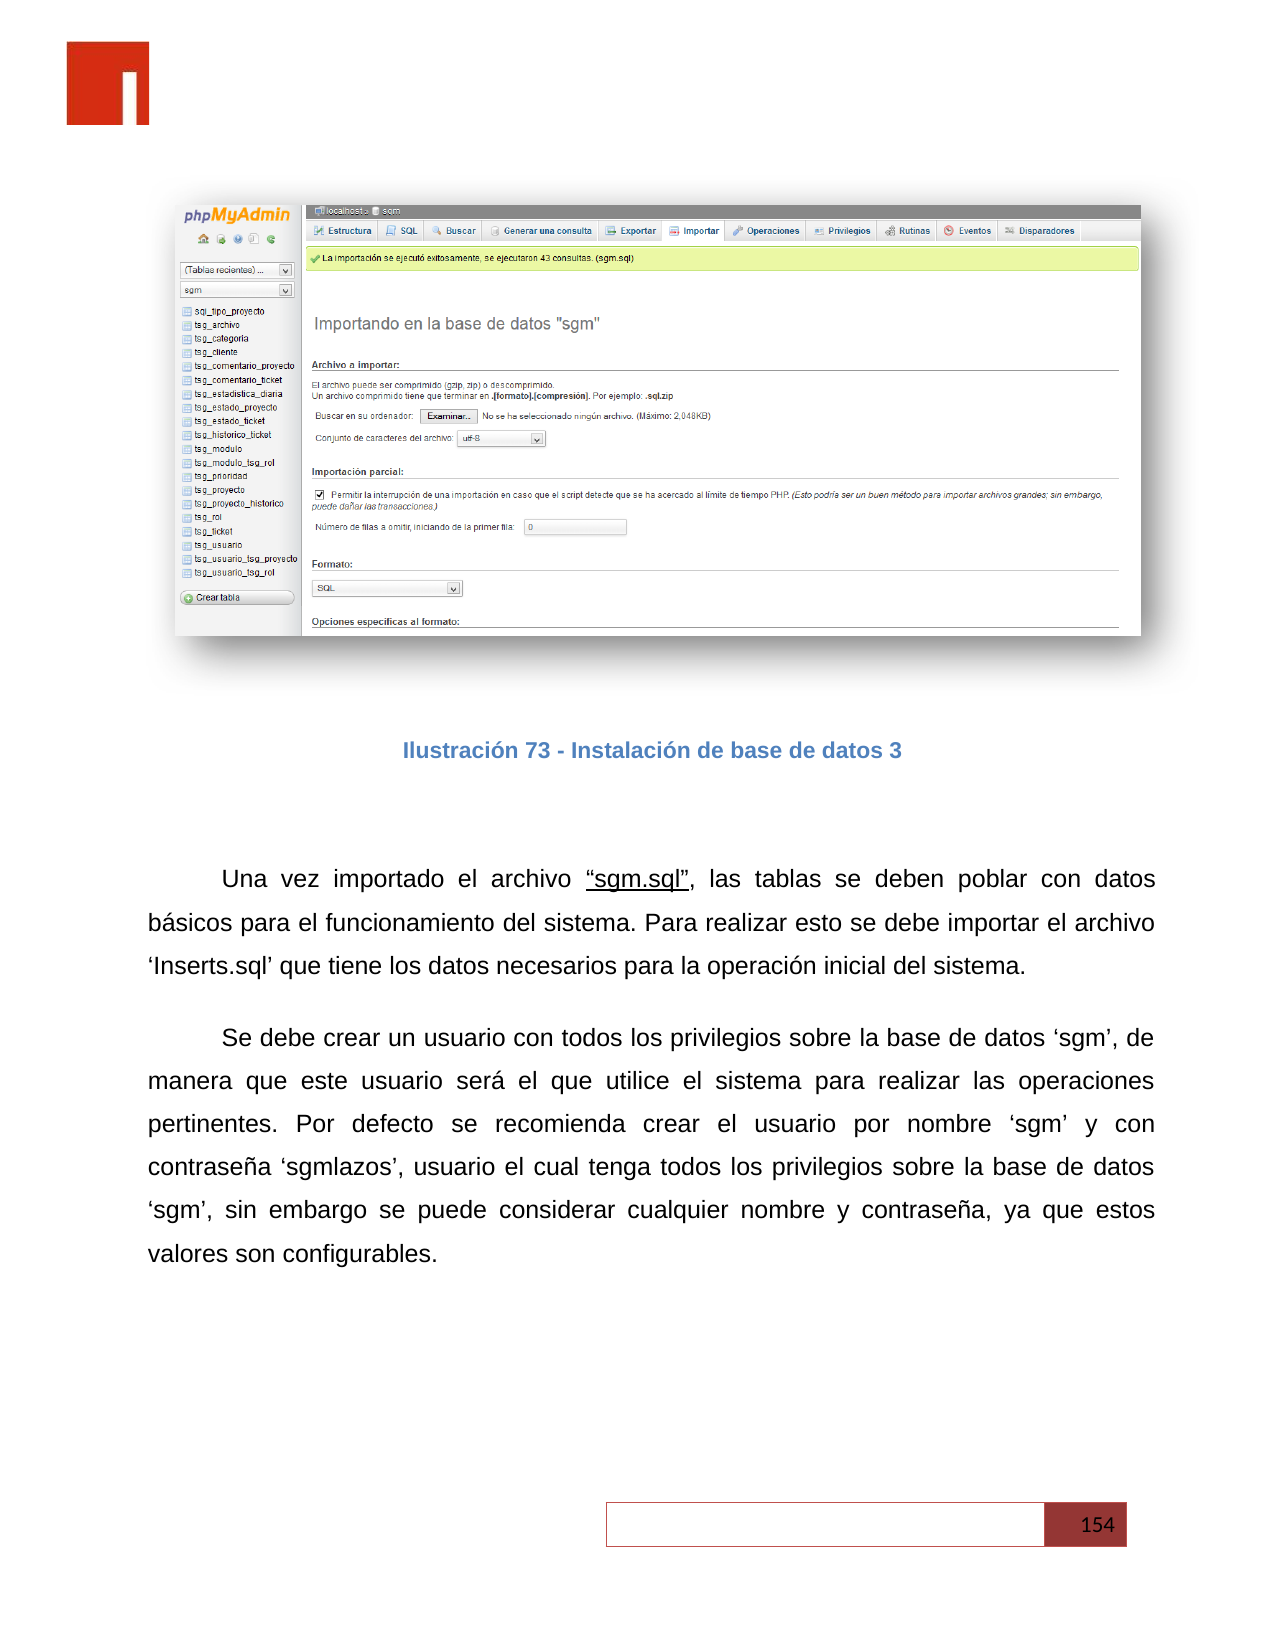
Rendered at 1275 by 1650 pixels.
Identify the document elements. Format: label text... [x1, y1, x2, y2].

text Ilustración 73 - Instalación de base de datos 3 [148, 737, 1157, 763]
text Una vez importado el archivo “sgm.sql”, las tablas se deben poblar con datos básicos para el funcionamiento del sistema. Para realizar esto se debe importar el archivo ‘Inserts.sql’ que tiene los datos necesarios para la operación inicial del sistema. [148, 864, 1157, 979]
picture [175, 205, 1141, 636]
text Se debe crear un usuario con todos los privilegios sobre la base de datos ‘sgm’, de manera que este usuario será el que utilice el sistema para realizar las operaciones pertinentes. Por defecto se recomienda crear el usuario por nombre ‘sgm’ y con contraseña ‘sgmlazos’, usuario el cual tenga todos los privilegios sobre la base de datos ‘sgm’, sin embargo se puede considerar cualquier nombre y contraseña, ya que estos valores son configurables. [148, 1023, 1157, 1267]
picture [66, 41, 150, 125]
